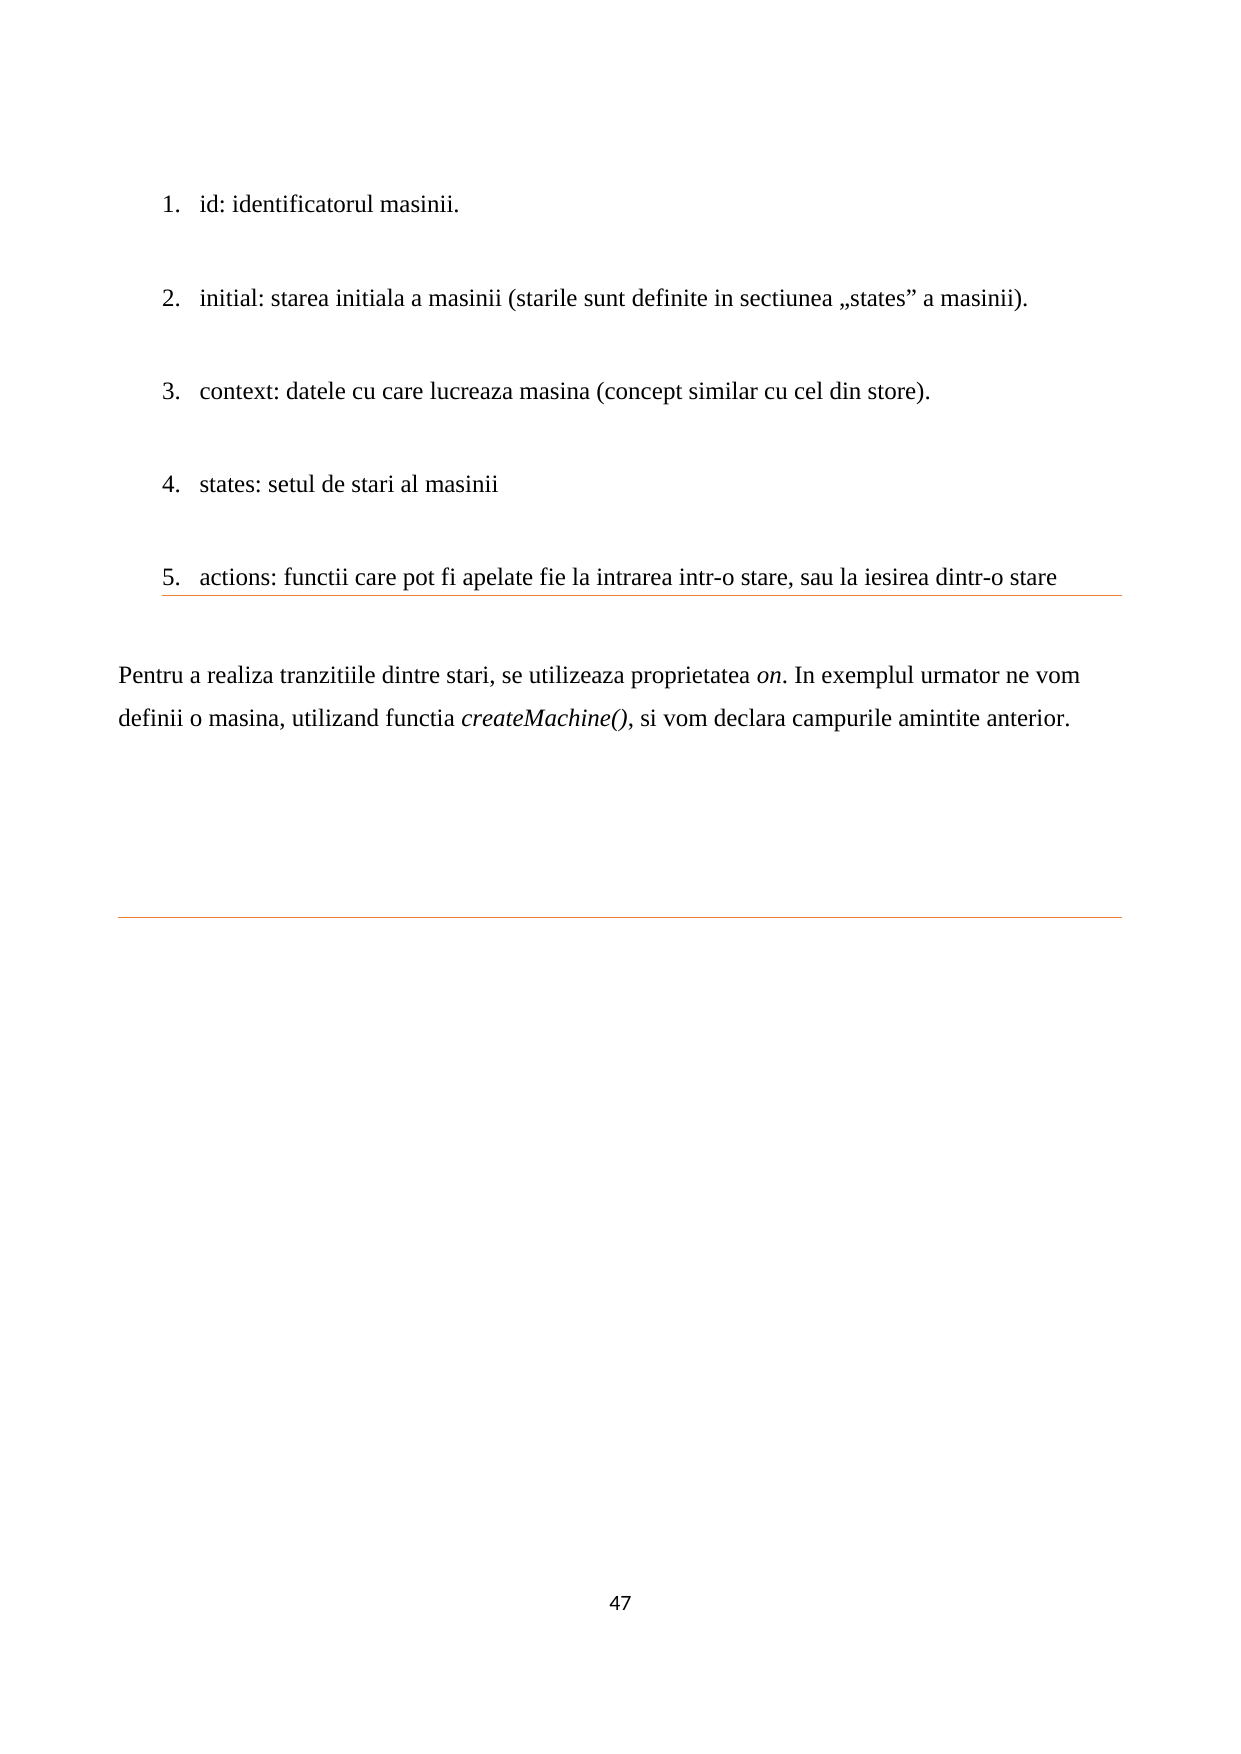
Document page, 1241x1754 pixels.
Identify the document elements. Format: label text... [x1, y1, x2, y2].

subtitle context: datele cu care lucreaza masina (concept similar cu cel din store). [162, 376, 1122, 404]
subtitle initial: starea initiala a masinii (starile sunt definite in sectiunea „states” a masinii). [162, 283, 1122, 311]
subtitle states: setul de stari al masinii [162, 469, 1122, 498]
subtitle id: identificatorul masinii. [162, 189, 1122, 218]
subtitle actions: functii care pot fi apelate fie la intrarea intr-o stare, sau la iesirea dintr-o stare [162, 562, 1122, 595]
subtitle Pentru a realiza tranzitiile dintre stari, se utilizeaza proprietatea on. In exemplul urmator ne vom definii o masina, utilizand functia createMachine(), si vom declara campurile amintite anterior. [118, 660, 1122, 732]
